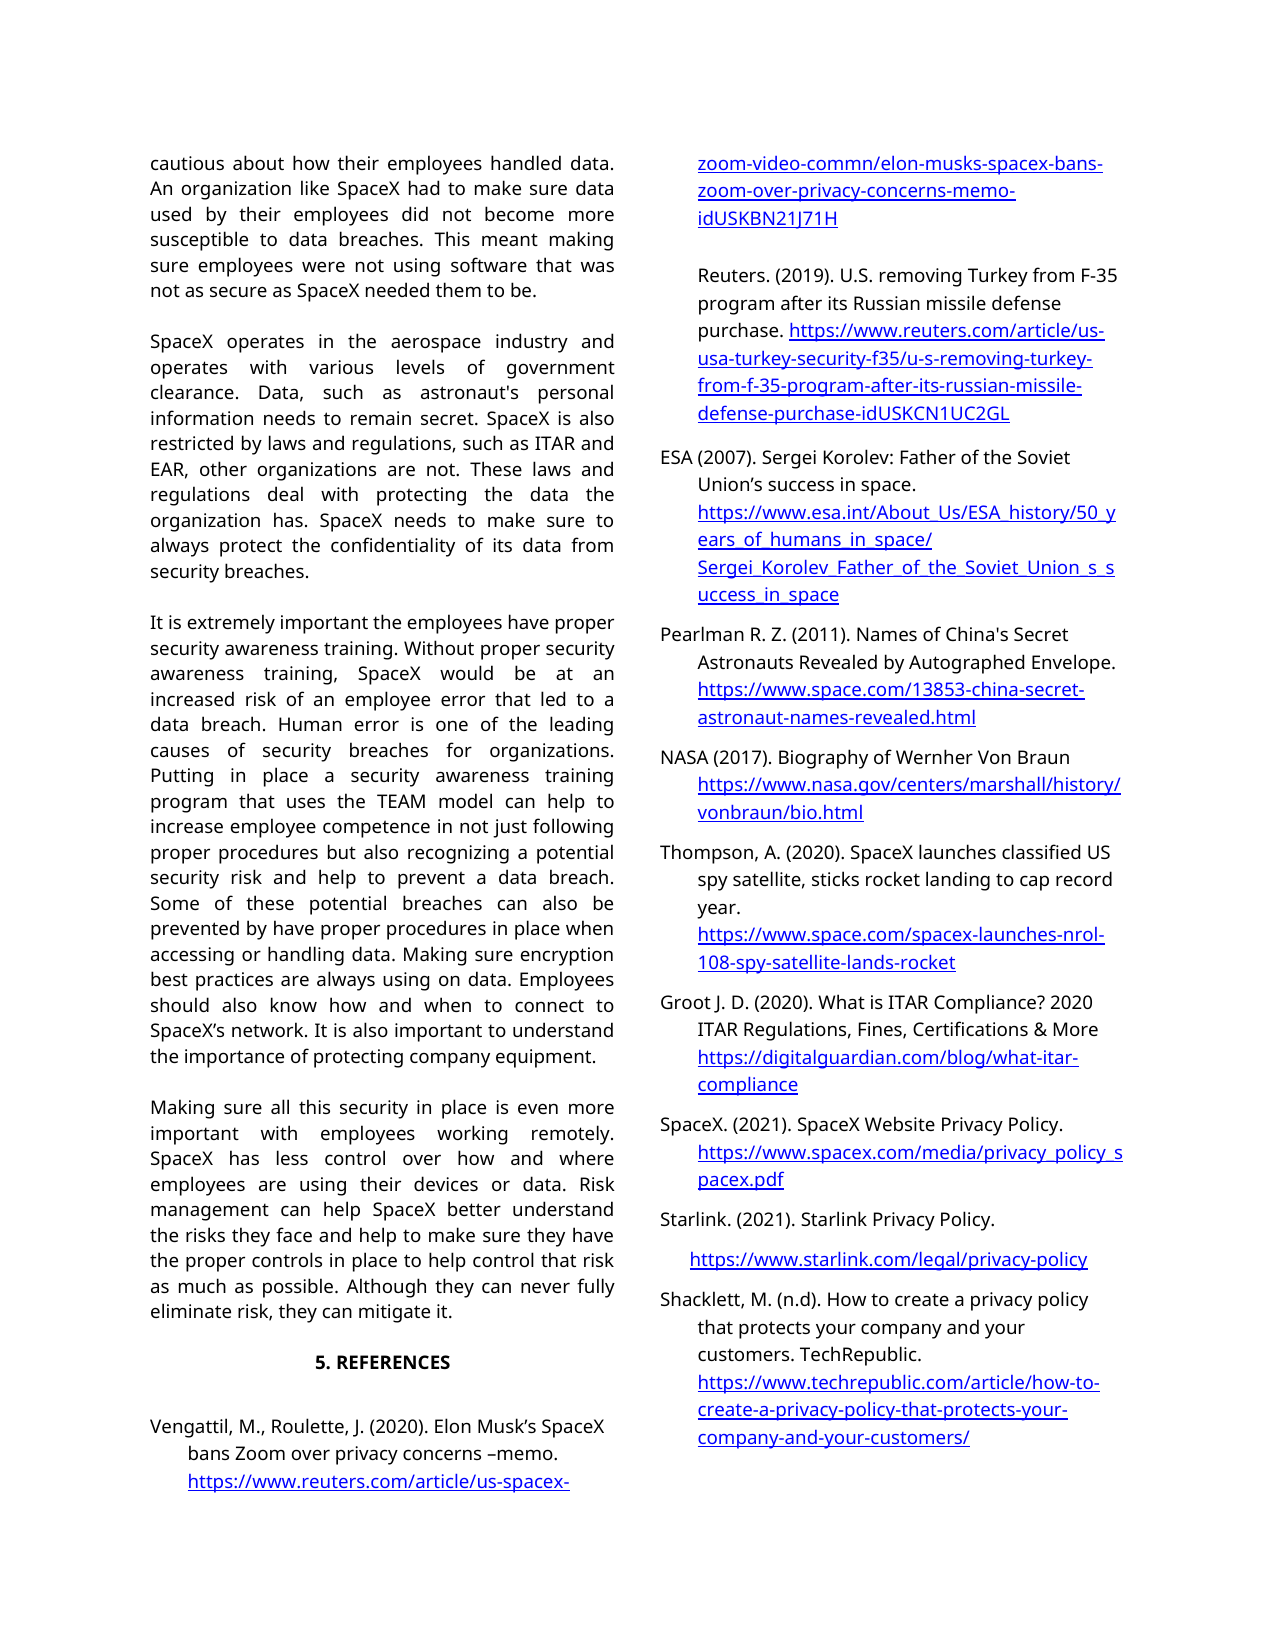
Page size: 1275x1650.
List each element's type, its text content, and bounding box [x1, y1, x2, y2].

text Vengattil, M., Roulette, J. (2020). Elon Musk’s SpaceX bans Zoom over privacy concerns –memo. https://www.reuters.com/article/us-spacex-zoom-video-commn/elon-musks-spacex-bans-zoom-over-privacy-concerns-memo-idUSKBN21J71H [660, 150, 1125, 231]
text Reuters. (2019). U.S. removing Turkey from F-35 program after its Russian missile defense purchase. https://www.reuters.com/article/us-usa-turkey-security-f35/u-s-removing-turkey-from-f-35-program-after-its-russian-missile-defense-purchase-idUSKCN1UC2GL [660, 232, 1125, 426]
text Pearlman R. Z. (2011). Names of China's Secret Astronauts Revealed by Autographed Envelope. https://www.space.com/13853-china-secret-astronaut-names-revealed.html [660, 622, 1125, 730]
text ESA (2007). Sergei Korolev: Father of the Soviet Union’s success in space. https://www.esa.int/About_Us/ESA_history/50_years_of_humans_in_space/Sergei_Korolev_Father_of_the_Soviet_Union_s_success_in_space [660, 444, 1125, 607]
text SpaceX operates in the aerospace industry and operates with various levels of government clearance. Data, such as astronaut's personal information needs to remain secret. SpaceX is also restricted by laws and regulations, such as ITAR and EAR, other organizations are not. These laws and regulations deal with protecting the data the organization has. SpaceX needs to make sure to always protect the confidentiality of its data from security breaches. [150, 329, 615, 584]
text NASA (2017). Biography of Wernher Von Braun https://www.nasa.gov/centers/marshall/history/vonbraun/bio.html [660, 744, 1125, 825]
text Groot J. D. (2020). What is ITAR Compliance? 2020 ITAR Regulations, Fines, Certifications & More https://digitalguardian.com/blog/what-itar-compliance [660, 989, 1125, 1097]
text It is extremely important the employees have proper security awareness training. Without proper security awareness training, SpaceX would be at an increased risk of an employee error that led to a data breach. Human error is one of the leading causes of security breaches for organizations. Putting in place a security awareness training program that uses the TEAM model can help to increase employee competence in not just following proper procedures but also recognizing a potential security risk and help to prevent a data breach. Some of these potential breaches can also be prevented by have proper procedures in place when accessing or handling data. Making sure encryption best practices are always using on data. Employees should also know how and when to connect to SpaceX’s network. It is also important to understand the importance of protecting company equipment. [150, 609, 615, 1069]
text SpaceX. (2021). SpaceX Website Privacy Policy. https://www.spacex.com/media/privacy_policy_spacex.pdf [660, 1112, 1125, 1192]
text 5. References [150, 1349, 615, 1375]
text Vengattil, M., Roulette, J. (2020). Elon Musk’s SpaceX bans Zoom over privacy concerns –memo. https://www.reuters.com/article/us-spacex-zoom-video-commn/elon-musks-spacex-bans-zoom-over-privacy-concerns-memo-idUSKBN21J71H [150, 1413, 615, 1493]
text Thompson, A. (2020). SpaceX launches classified US spy satellite, sticks rocket landing to cap record year. https://www.space.com/spacex-launches-nrol-108-spy-satellite-lands-rocket [660, 839, 1125, 975]
text Shacklett, M. (n.d). How to create a privacy policy that protects your company and your customers. TechRepublic. https://www.techrepublic.com/article/how-to-create-a-privacy-policy-that-protects-your-company-and-your-customers/ [660, 1287, 1125, 1450]
text Starlink. (2021). Starlink Privacy Policy. [660, 1207, 1125, 1232]
text Making sure all this security in place is even more important with employees working remotely. SpaceX has less control over how and where employees are using their devices or data. Risk management can help SpaceX better understand the risks they face and help to make sure they have the proper controls in place to help control that risk as much as possible. Although they can never fully eliminate risk, they can mitigate it. [150, 1094, 615, 1324]
text https://www.starlink.com/legal/privacy-policy [660, 1247, 1125, 1272]
